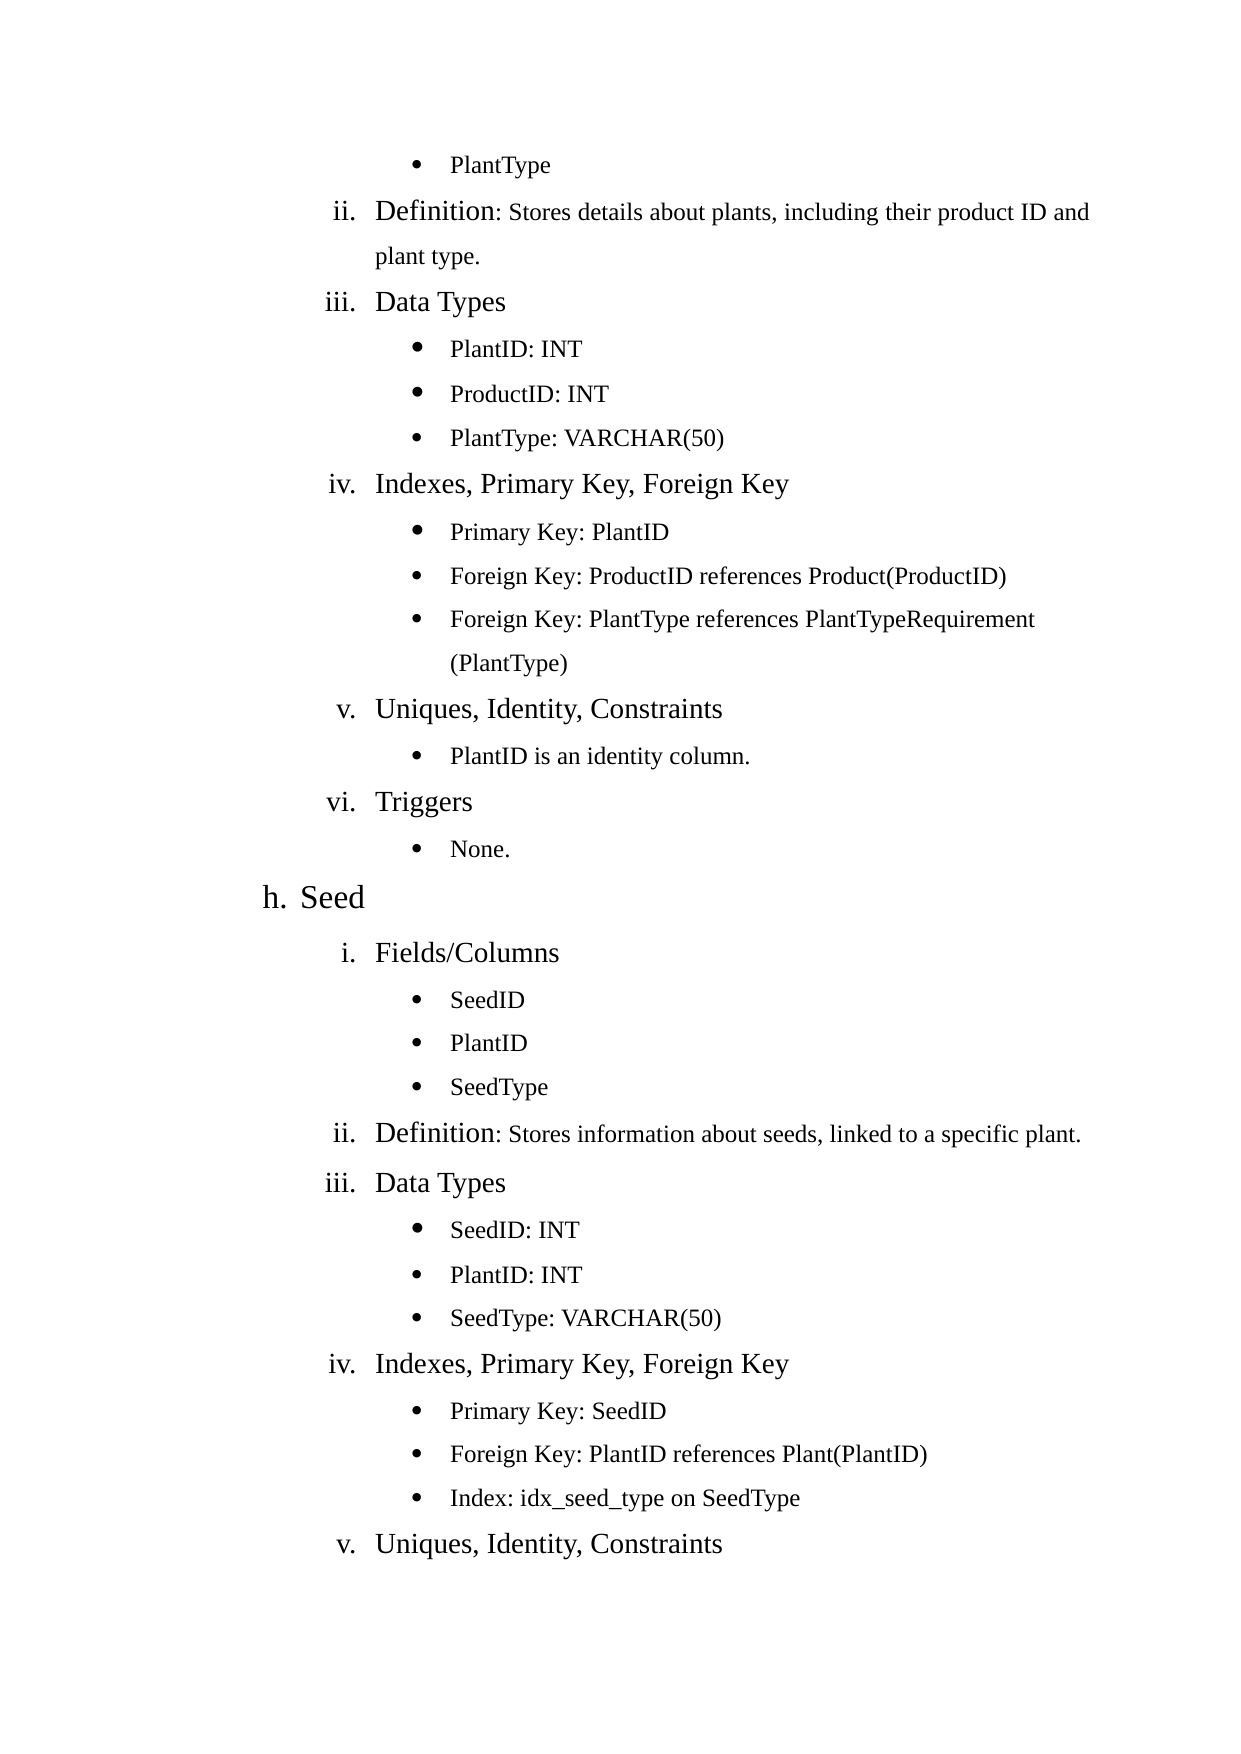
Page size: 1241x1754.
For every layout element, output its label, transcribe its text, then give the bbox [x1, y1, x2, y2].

list Data Types [356, 284, 1090, 318]
list Data Types [356, 1165, 1090, 1199]
list Indexes, Primary Key, Foreign Key [356, 467, 1090, 500]
list SeedID: INT [412, 1215, 1090, 1245]
list Uniques, Identity, Constraints [356, 691, 1090, 724]
list PlantID is an identity column. [412, 741, 1090, 770]
list Seed [262, 878, 1090, 916]
list PlantID [412, 1028, 1090, 1057]
list Foreign Key: ProductID references Product(ProductID) [412, 561, 1090, 590]
list PlantType: VARCHAR(50) [412, 423, 1090, 452]
list Definition: Stores details about plants, including their product ID and plant type. [356, 193, 1090, 270]
list SeedID [412, 985, 1090, 1014]
list PlantID: INT [412, 1260, 1090, 1289]
list SeedType [412, 1072, 1090, 1100]
list Foreign Key: PlantType references PlantTypeRequirement (PlantType) [412, 604, 1090, 676]
list SeedType: VARCHAR(50) [412, 1303, 1090, 1332]
list ProductID: INT [412, 379, 1090, 409]
list Foreign Key: PlantID references Plant(PlantID) [412, 1439, 1090, 1468]
list None. [412, 834, 1090, 863]
list PlantID: INT [412, 334, 1090, 364]
list Primary Key: SeedID [412, 1396, 1090, 1425]
list Triggers [356, 784, 1090, 818]
list Fields/Columns [356, 935, 1090, 969]
list Definition: Stores information about seeds, linked to a specific plant. [356, 1115, 1090, 1148]
list Indexes, Primary Key, Foreign Key [356, 1346, 1090, 1380]
list Uniques, Identity, Constraints [356, 1526, 1090, 1559]
list Primary Key: PlantID [412, 517, 1090, 547]
list PlantType [412, 150, 1090, 179]
list Index: idx_seed_type on SeedType [412, 1483, 1090, 1511]
